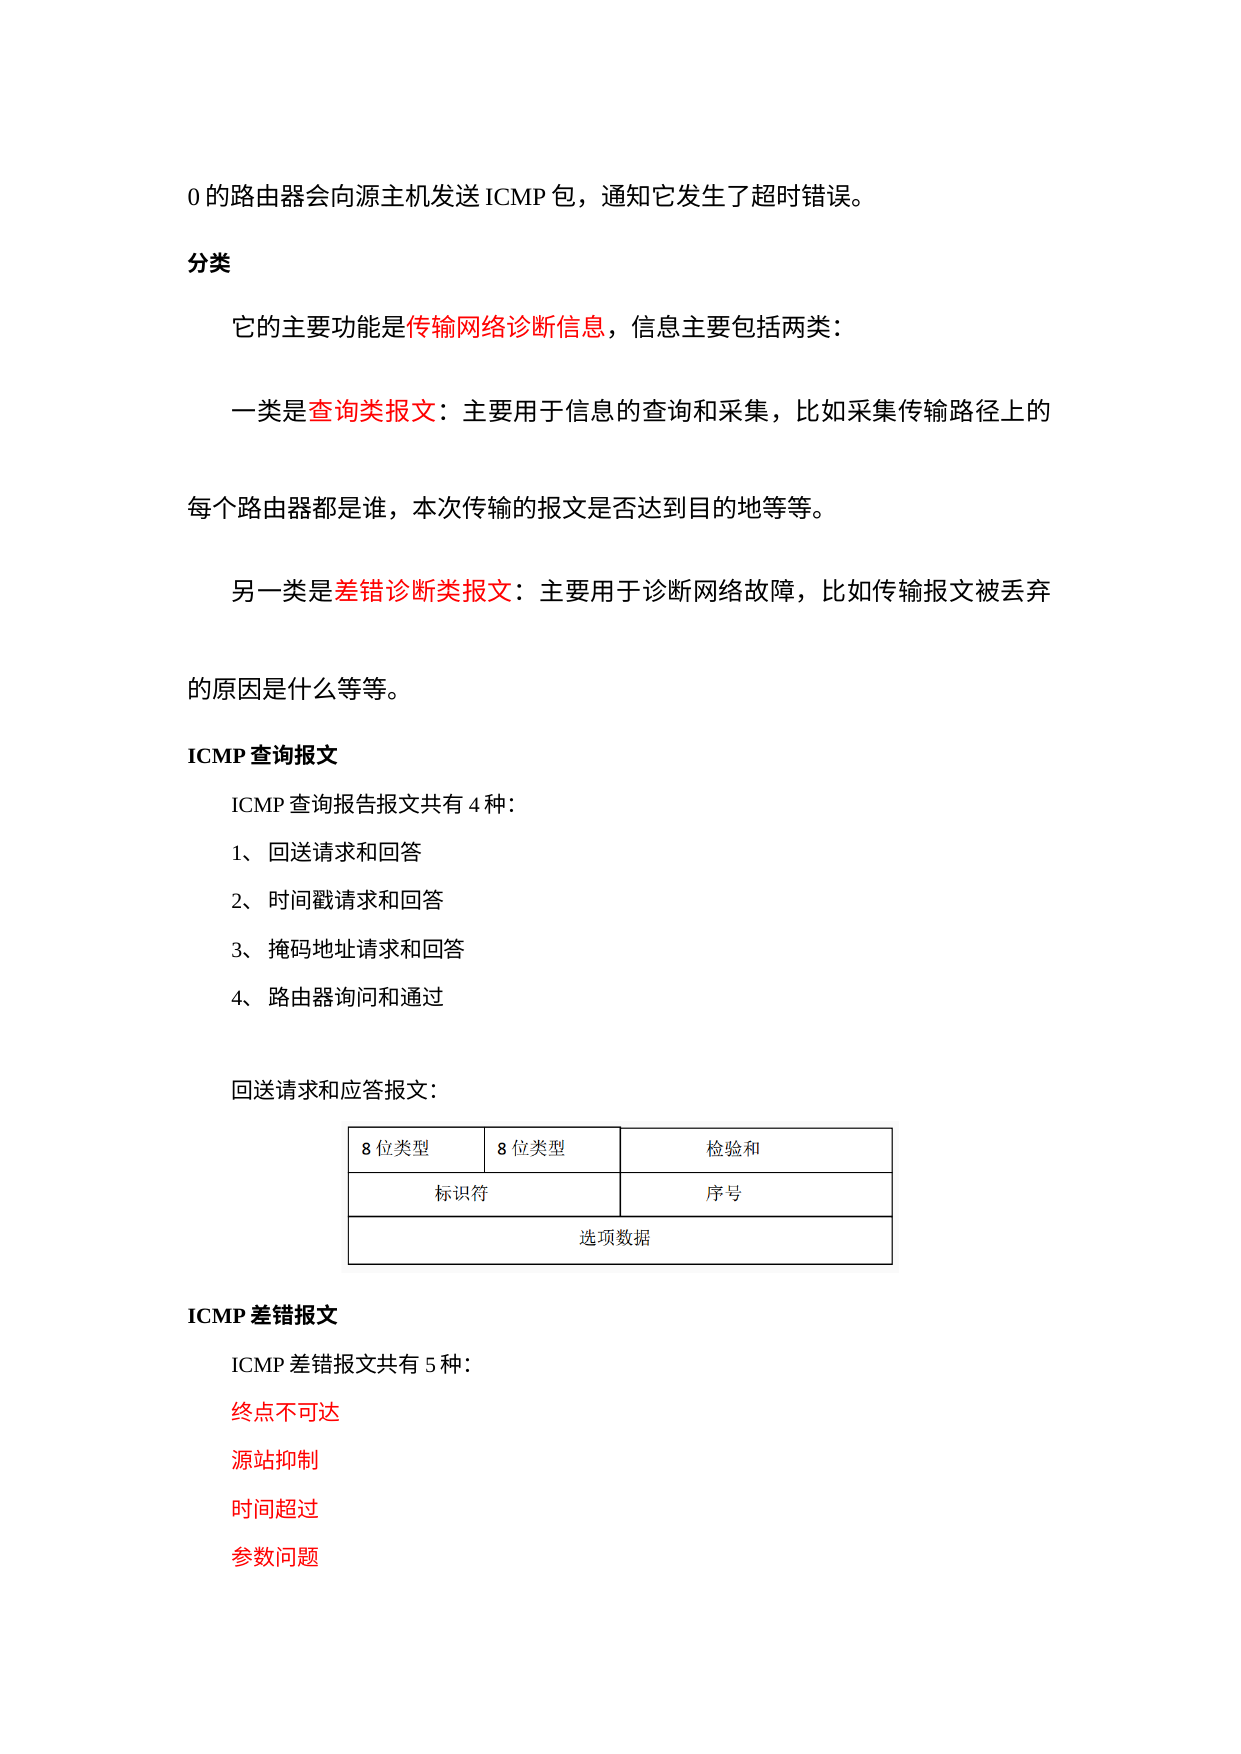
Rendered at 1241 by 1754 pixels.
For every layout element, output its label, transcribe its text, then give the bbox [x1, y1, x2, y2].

subtitle ICMP查询报文 [187, 738, 1053, 770]
subtitle 分类 [187, 245, 1053, 278]
text 一类是查询类报文：主要用于信息的查询和采集，比如采集传输路径上的每个路由器都是谁，本次传输的报文是否达到目的地等等。 [187, 377, 1053, 539]
text ICMP查询报告报文共有4种： [187, 786, 1053, 819]
list 时间戳请求和回答 [231, 883, 1053, 915]
text 另一类是差错诊断类报文：主要用于诊断网络故障，比如传输报文被丢弃的原因是什么等等。 [187, 557, 1053, 720]
text 终点不可达 [187, 1395, 1053, 1427]
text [187, 162, 1053, 227]
text 源站抑制 [187, 1443, 1053, 1476]
text 时间超过 [187, 1491, 1053, 1524]
picture [341, 1121, 899, 1273]
list 路由器询问和通过 [231, 979, 1053, 1012]
list 回送请求和回答 [231, 834, 1053, 867]
text ICMP差错报文共有5种： [187, 1346, 1053, 1379]
text 它的主要功能是传输网络诊断信息，信息主要包括两类： [187, 293, 1053, 358]
text 参数问题 [187, 1540, 1053, 1572]
list 掩码地址请求和回答 [231, 931, 1053, 964]
text 回送请求和应答报文： [231, 1073, 1053, 1105]
subtitle ICMP差错报文 [187, 1298, 1053, 1331]
